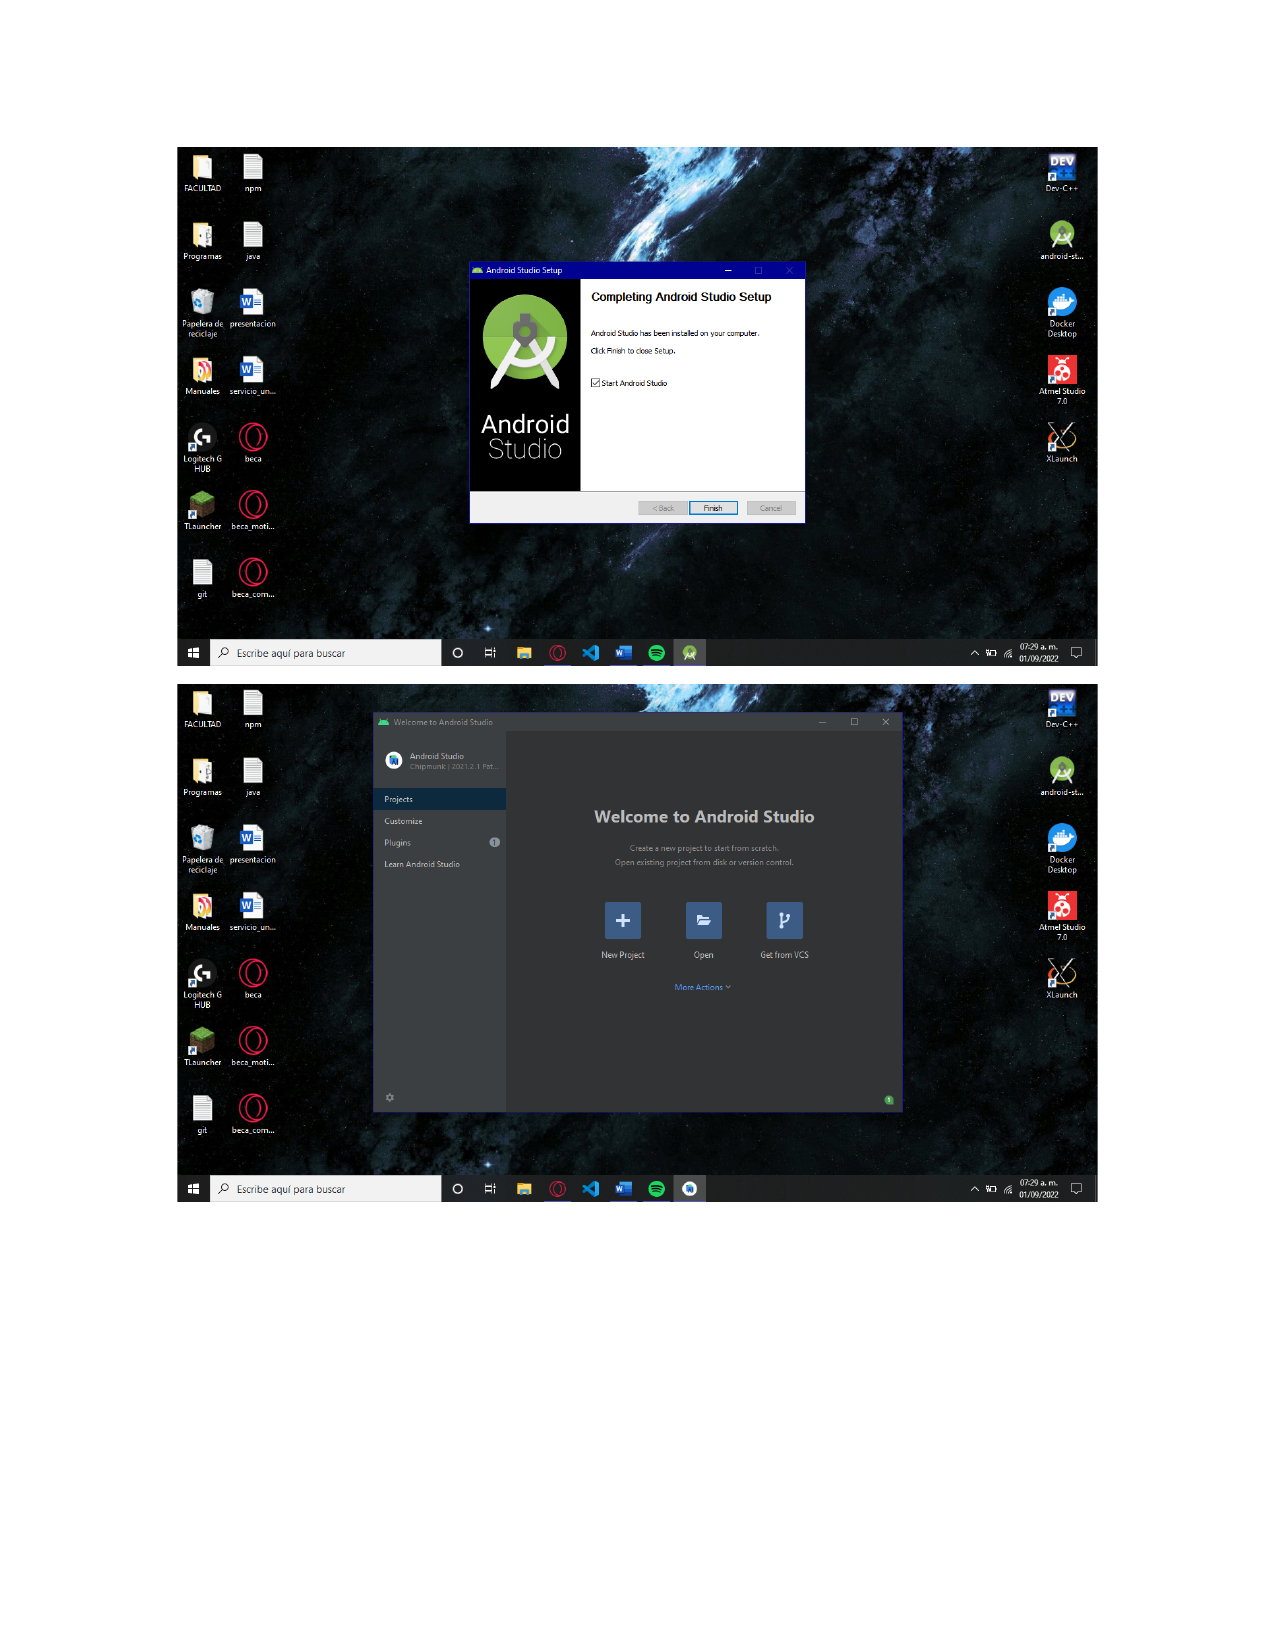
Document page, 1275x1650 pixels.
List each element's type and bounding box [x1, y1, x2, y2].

picture [177, 684, 1098, 1202]
picture [177, 147, 1098, 666]
